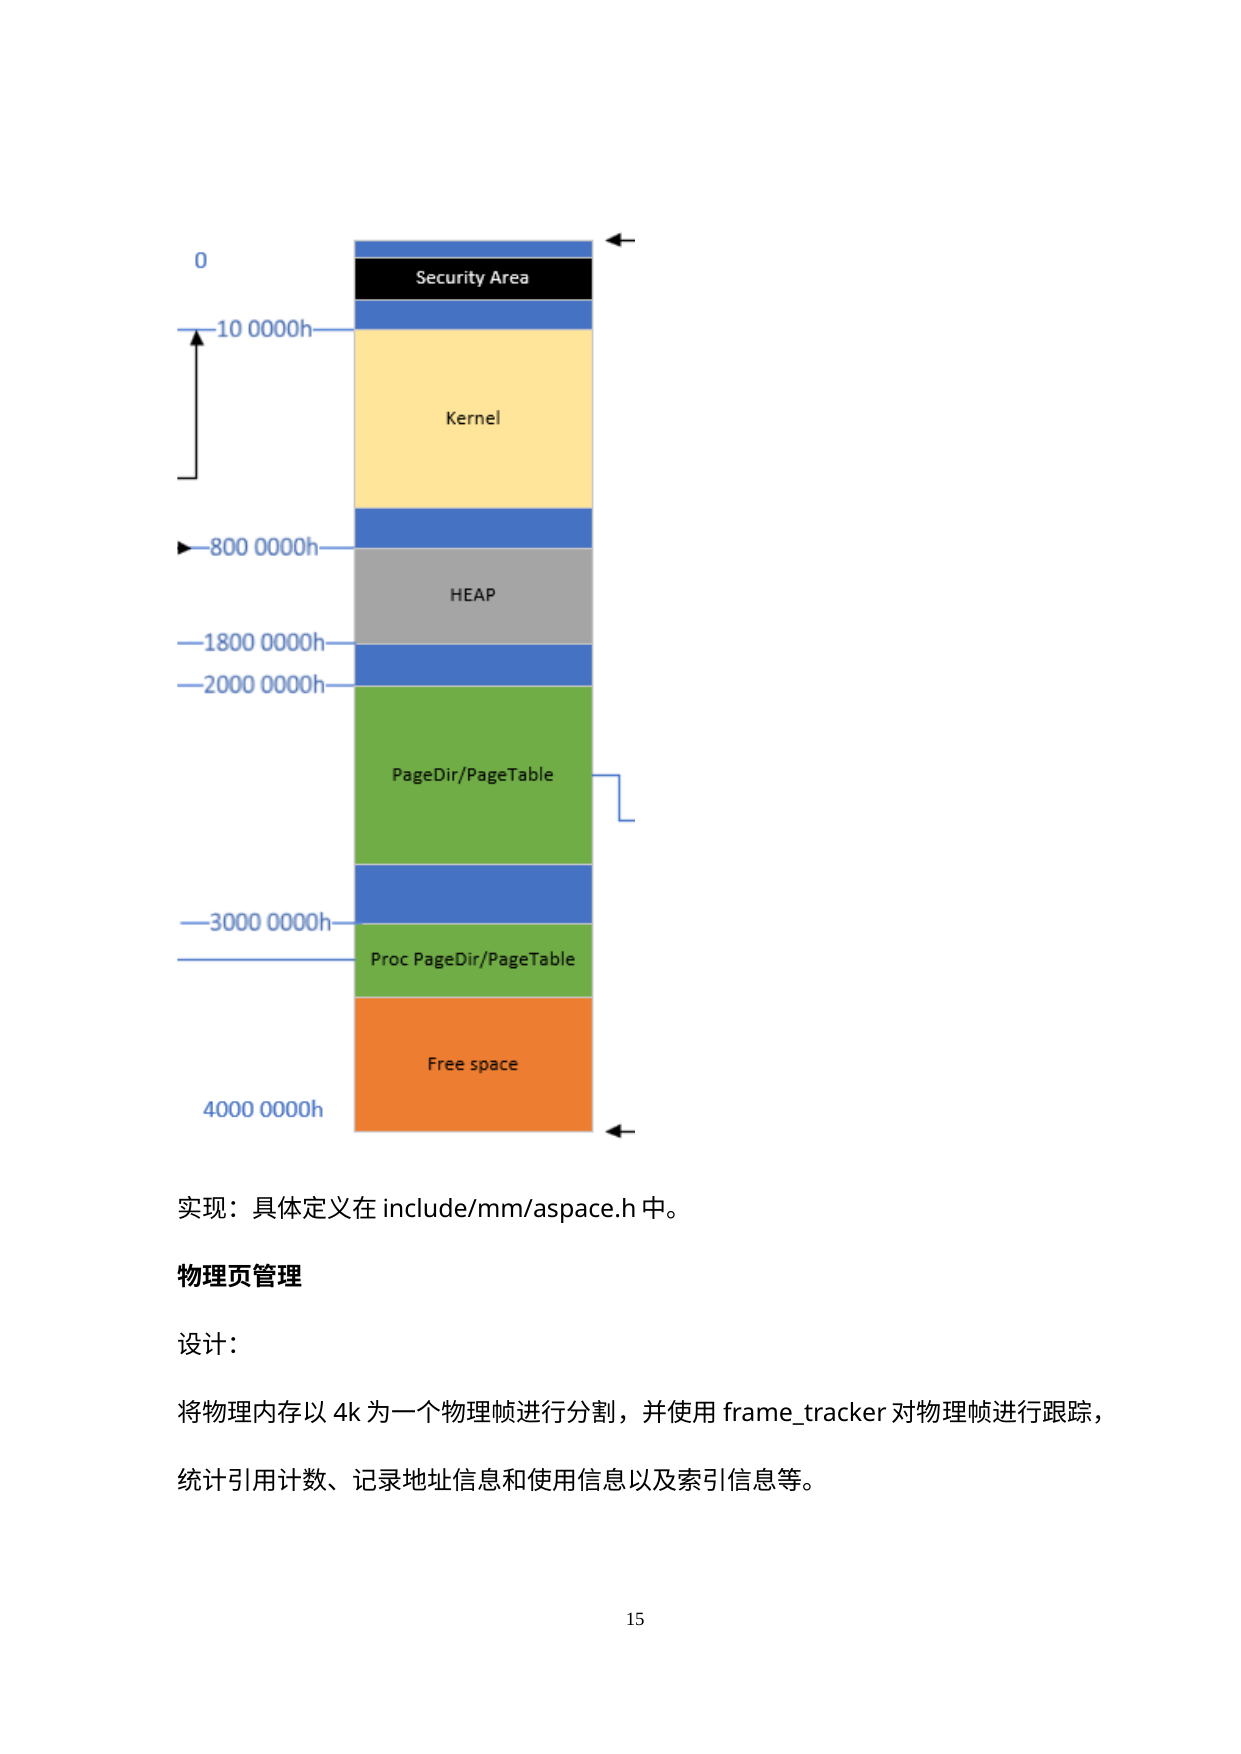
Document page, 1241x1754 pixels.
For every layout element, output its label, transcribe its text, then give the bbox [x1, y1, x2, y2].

text 物理页管理 [177, 1241, 1093, 1309]
text 设计： [177, 1309, 1093, 1377]
text 将物理内存以4k为一个物理帧进行分割，并使用frame_tracker对物理帧进行跟踪，统计引用计数、记录地址信息和使用信息以及索引信息等。 [177, 1377, 1093, 1513]
picture [177, 201, 635, 1161]
